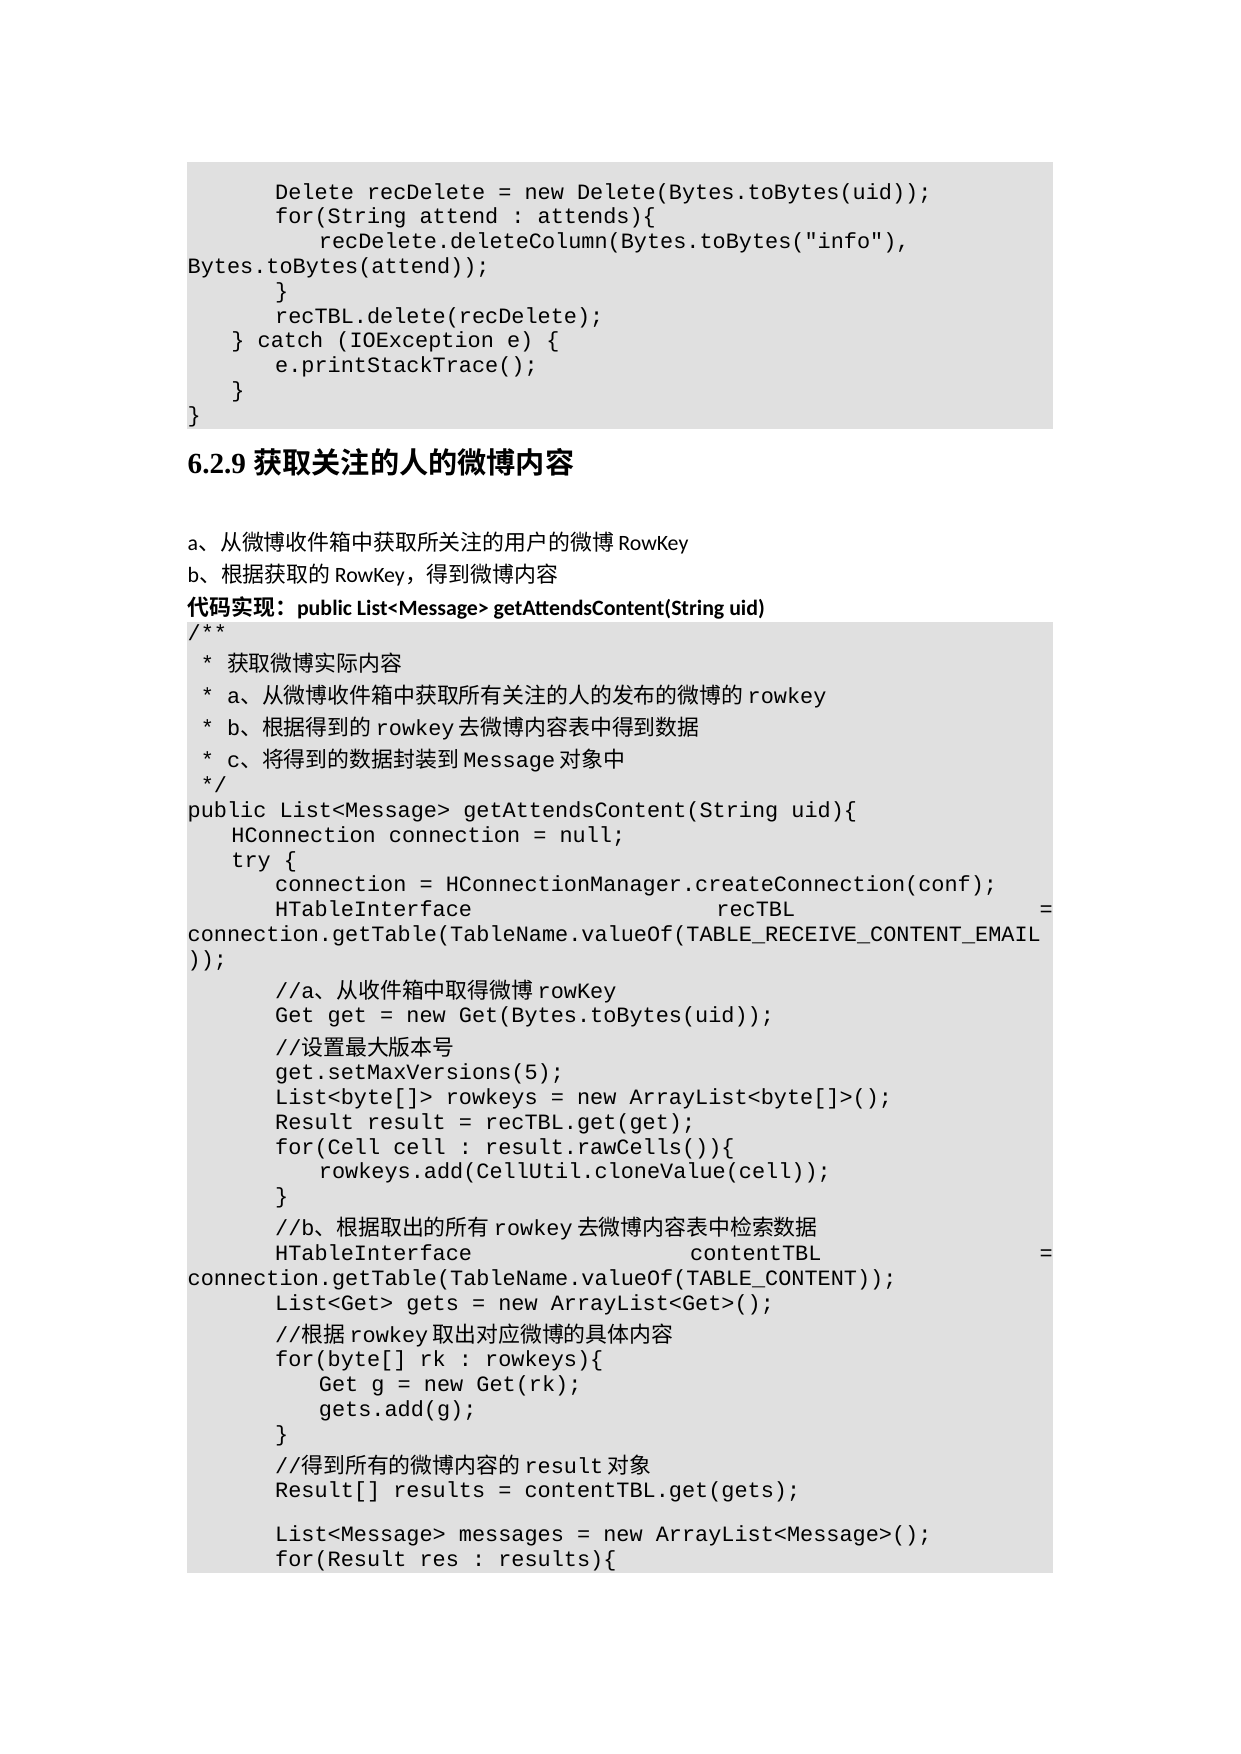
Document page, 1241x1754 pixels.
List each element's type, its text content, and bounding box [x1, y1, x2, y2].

text for(Cell cell : result.rawCells()){ [187, 1136, 1053, 1161]
text try { [187, 849, 1053, 873]
text HConnection connection = null; [187, 824, 1053, 849]
text Delete recDelete = new Delete(Bytes.toBytes(uid)); [187, 181, 1053, 206]
text HTableInterface recTBL = connection.getTable(TableName.valueOf(TABLE_RECEIVE_CONTENT_EMAIL)); [187, 898, 1053, 973]
text //得到所有的微博内容的result对象 [187, 1448, 1053, 1480]
subtitle 6.2.9 获取关注的人的微博内容 [187, 429, 1053, 494]
text * c、将得到的数据封装到Message对象中 [187, 742, 1053, 774]
text //设置最大版本号 [187, 1029, 1053, 1061]
text for(String attend : attends){ [187, 206, 1053, 230]
text connection = HConnectionManager.createConnection(conf); [187, 873, 1053, 898]
text * a、从微博收件箱中获取所有关注的人的发布的微博的rowkey [187, 678, 1053, 710]
text recDelete.deleteColumn(Bytes.toBytes("info"), Bytes.toBytes(attend)); [187, 230, 1053, 280]
text get.setMaxVersions(5); [187, 1061, 1053, 1086]
text gets.add(g); [187, 1398, 1053, 1423]
text rowkeys.add(CellUtil.cloneValue(cell)); [187, 1161, 1053, 1185]
text } [187, 1185, 1053, 1210]
text for(Result res : results){ [187, 1548, 1053, 1573]
text */ [187, 774, 1053, 799]
text HTableInterface contentTBL = connection.getTable(TableName.valueOf(TABLE_CONTENT)); [187, 1242, 1053, 1292]
text List<Get> gets = new ArrayList<Get>(); [187, 1292, 1053, 1317]
text //根据rowkey取出对应微博的具体内容 [187, 1317, 1053, 1348]
text //b、根据取出的所有rowkey去微博内容表中检索数据 [187, 1210, 1053, 1242]
text public List<Message> getAttendsContent(String uid){ [187, 799, 1053, 824]
text Result[] results = contentTBL.get(gets); [187, 1480, 1053, 1504]
text b、根据获取的RowKey，得到微博内容 [187, 557, 1053, 589]
text 代码实现：public List<Message> getAttendsContent(String uid) [187, 589, 1053, 622]
text //a、从收件箱中取得微博rowKey [187, 973, 1053, 1005]
text /** [187, 622, 1053, 646]
text a、从微博收件箱中获取所关注的用户的微博RowKey [187, 524, 1053, 557]
text Get get = new Get(Bytes.toBytes(uid)); [187, 1005, 1053, 1029]
text } [187, 280, 1053, 305]
text recTBL.delete(recDelete); [187, 305, 1053, 329]
text } [187, 404, 1053, 429]
text * 获取微博实际内容 [187, 646, 1053, 678]
text List<byte[]> rowkeys = new ArrayList<byte[]>(); [187, 1086, 1053, 1111]
text } catch (IOException e) { [187, 329, 1053, 354]
text } [187, 379, 1053, 404]
text for(byte[] rk : rowkeys){ [187, 1348, 1053, 1373]
text Result result = recTBL.get(get); [187, 1111, 1053, 1136]
text e.printStackTrace(); [187, 354, 1053, 379]
text * b、根据得到的rowkey去微博内容表中得到数据 [187, 710, 1053, 742]
text Get g = new Get(rk); [187, 1373, 1053, 1398]
text List<Message> messages = new ArrayList<Message>(); [187, 1523, 1053, 1548]
text } [187, 1423, 1053, 1448]
